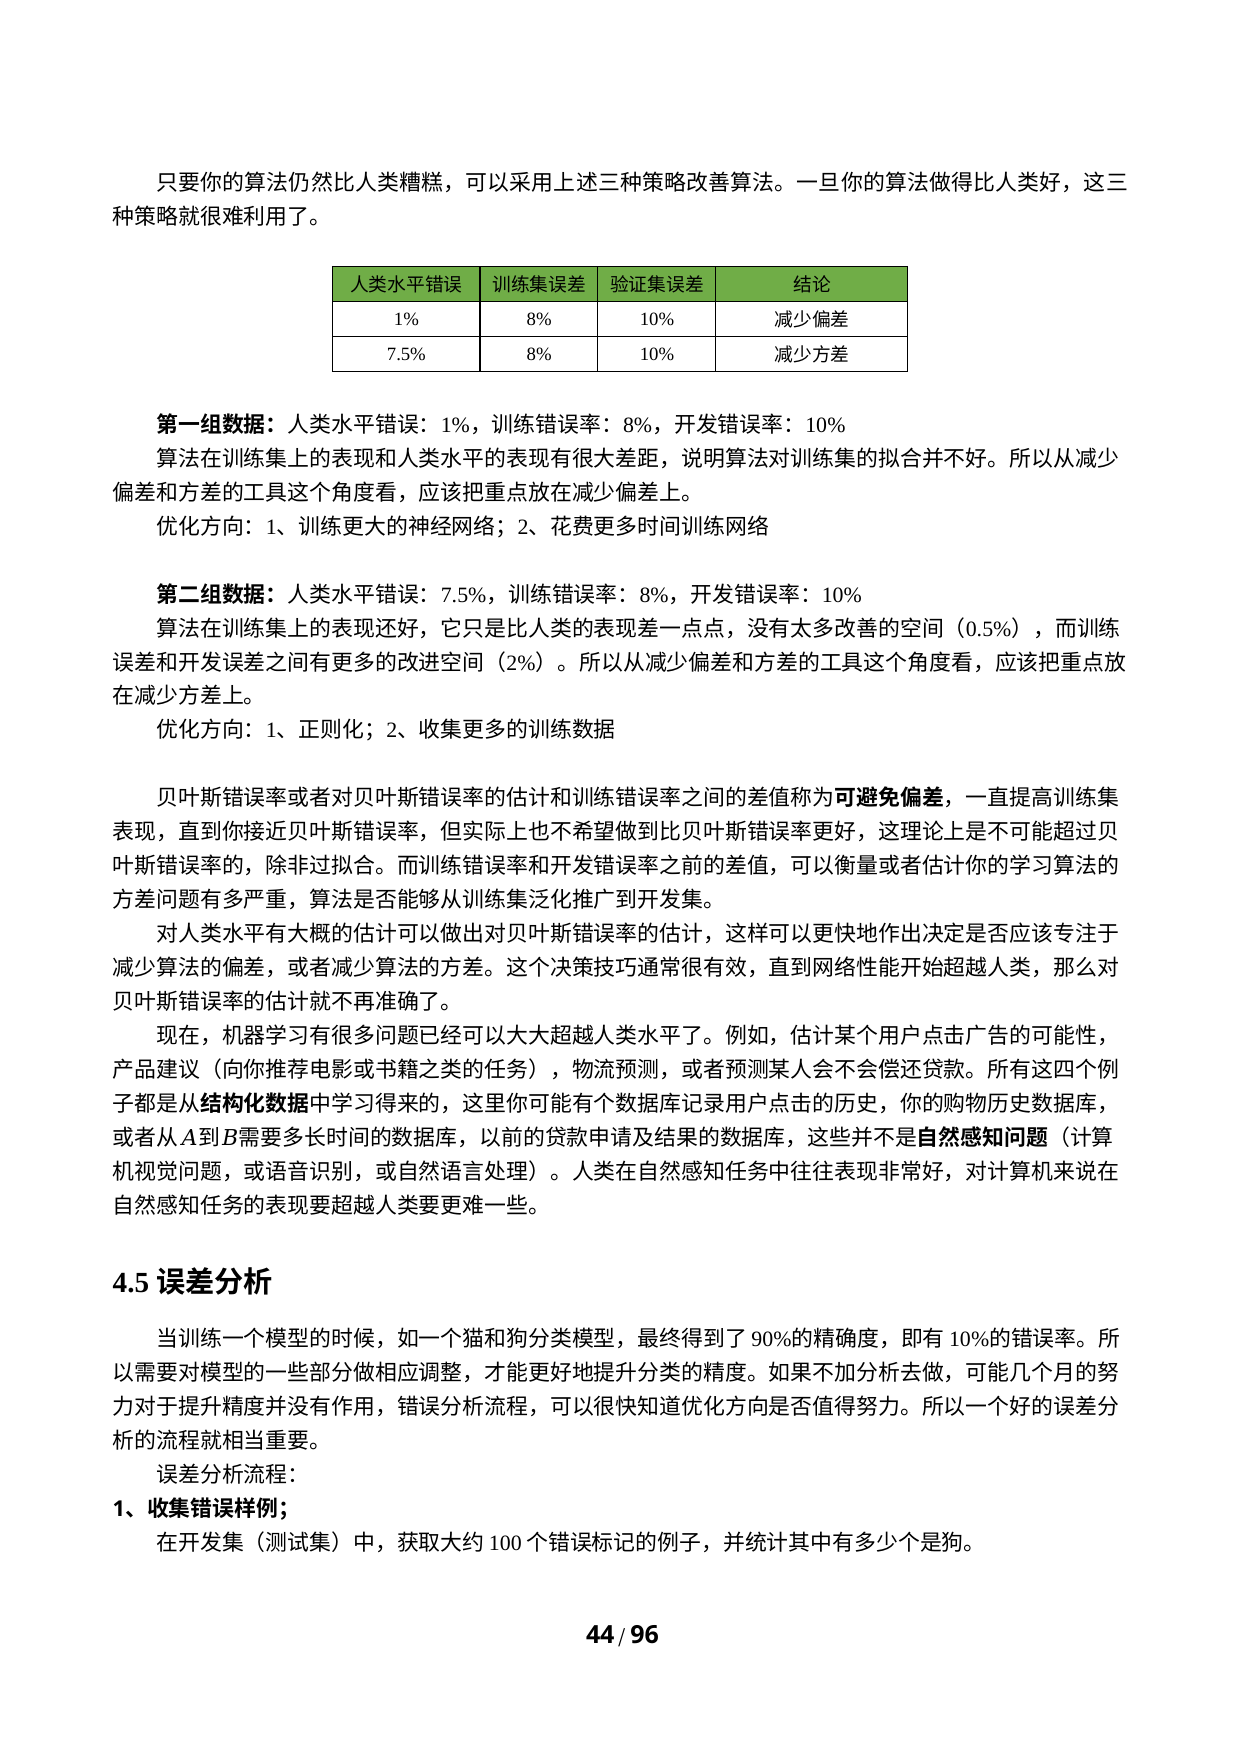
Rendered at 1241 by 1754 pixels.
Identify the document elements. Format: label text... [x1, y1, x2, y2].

text 第一组数据：人类水平错误：1%，训练错误率：8%，开发错误率：10% [112, 406, 1128, 440]
text 贝叶斯错误率或者对贝叶斯错误率的估计和训练错误率之间的差值称为可避免偏差，一直提高训练集表现，直到你接近贝叶斯错误率，但实际上也不希望做到比贝叶斯错误率更好，这理论上是不可能超过贝叶斯错误率的，除非过拟合。而训练错误率和开发错误率之前的差值，可以衡量或者估计你的学习算法的方差问题有多严重，算法是否能够从训练集泛化推广到开发集。 [112, 779, 1128, 915]
table_header 训练集误差 [481, 267, 597, 301]
text 算法在训练集上的表现还好，它只是比人类的表现差一点点，没有太多改善的空间（0.5%），而训练误差和开发误差之间有更多的改进空间（2%）。所以从减少偏差和方差的工具这个角度看，应该把重点放在减少方差上。 [112, 609, 1128, 711]
table_cell 10% [598, 337, 715, 371]
text 对人类水平有大概的估计可以做出对贝叶斯错误率的估计，这样可以更快地作出决定是否应该专注于减少算法的偏差，或者减少算法的方差。这个决策技巧通常很有效，直到网络性能开始超越人类，那么对贝叶斯错误率的估计就不再准确了。 [112, 915, 1128, 1017]
text 在开发集（测试集）中，获取大约100个错误标记的例子，并统计其中有多少个是狗。 [112, 1524, 1128, 1558]
table_cell 8% [481, 302, 597, 336]
table_cell 减少偏差 [716, 302, 907, 336]
table_header 结论 [716, 267, 907, 301]
table_cell 减少方差 [716, 337, 907, 371]
table_header 人类水平错误 [333, 267, 479, 301]
text 误差分析流程： [112, 1456, 1128, 1490]
table_cell 10% [598, 302, 715, 336]
text 优化方向：1、训练更大的神经网络；2、花费更多时间训练网络 [112, 508, 1128, 542]
text 当训练一个模型的时候，如一个猫和狗分类模型，最终得到了90%的精确度，即有10%的错误率。所以需要对模型的一些部分做相应调整，才能更好地提升分类的精度。如果不加分析去做，可能几个月的努力对于提升精度并没有作用，错误分析流程，可以很快知道优化方向是否值得努力。所以一个好的误差分析的流程就相当重要。 [112, 1320, 1128, 1456]
text 第二组数据：人类水平错误：7.5%，训练错误率：8%，开发错误率：10% [112, 576, 1128, 609]
text 只要你的算法仍然比人类糟糕，可以采用上述三种策略改善算法。一旦你的算法做得比人类好，这三种策略就很难利用了。 [112, 164, 1128, 232]
subtitle 误差分析 [112, 1246, 1128, 1314]
table_cell 8% [481, 337, 597, 371]
text 1、收集错误样例； [112, 1490, 1128, 1524]
text 现在，机器学习有很多问题已经可以大大超越人类水平了。例如，估计某个用户点击广告的可能性，产品建议（向你推荐电影或书籍之类的任务），物流预测，或者预测某人会不会偿还贷款。所有这四个例子都是从结构化数据中学习得来的，这里你可能有个数据库记录用户点击的历史，你的购物历史数据库，或者从𝐴到𝐵需要多长时间的数据库，以前的贷款申请及结果的数据库，这些并不是自然感知问题（计算机视觉问题，或语音识别，或自然语言处理）。人类在自然感知任务中往往表现非常好，对计算机来说在自然感知任务的表现要超越人类要更难一些。 [112, 1017, 1128, 1221]
text 优化方向：1、正则化；2、收集更多的训练数据 [112, 711, 1128, 745]
table_header 验证集误差 [598, 267, 715, 301]
text 算法在训练集上的表现和人类水平的表现有很大差距，说明算法对训练集的拟合并不好。所以从减少偏差和方差的工具这个角度看，应该把重点放在减少偏差上。 [112, 440, 1128, 508]
table_cell 1% [333, 302, 479, 336]
table_cell 7.5% [333, 337, 479, 371]
